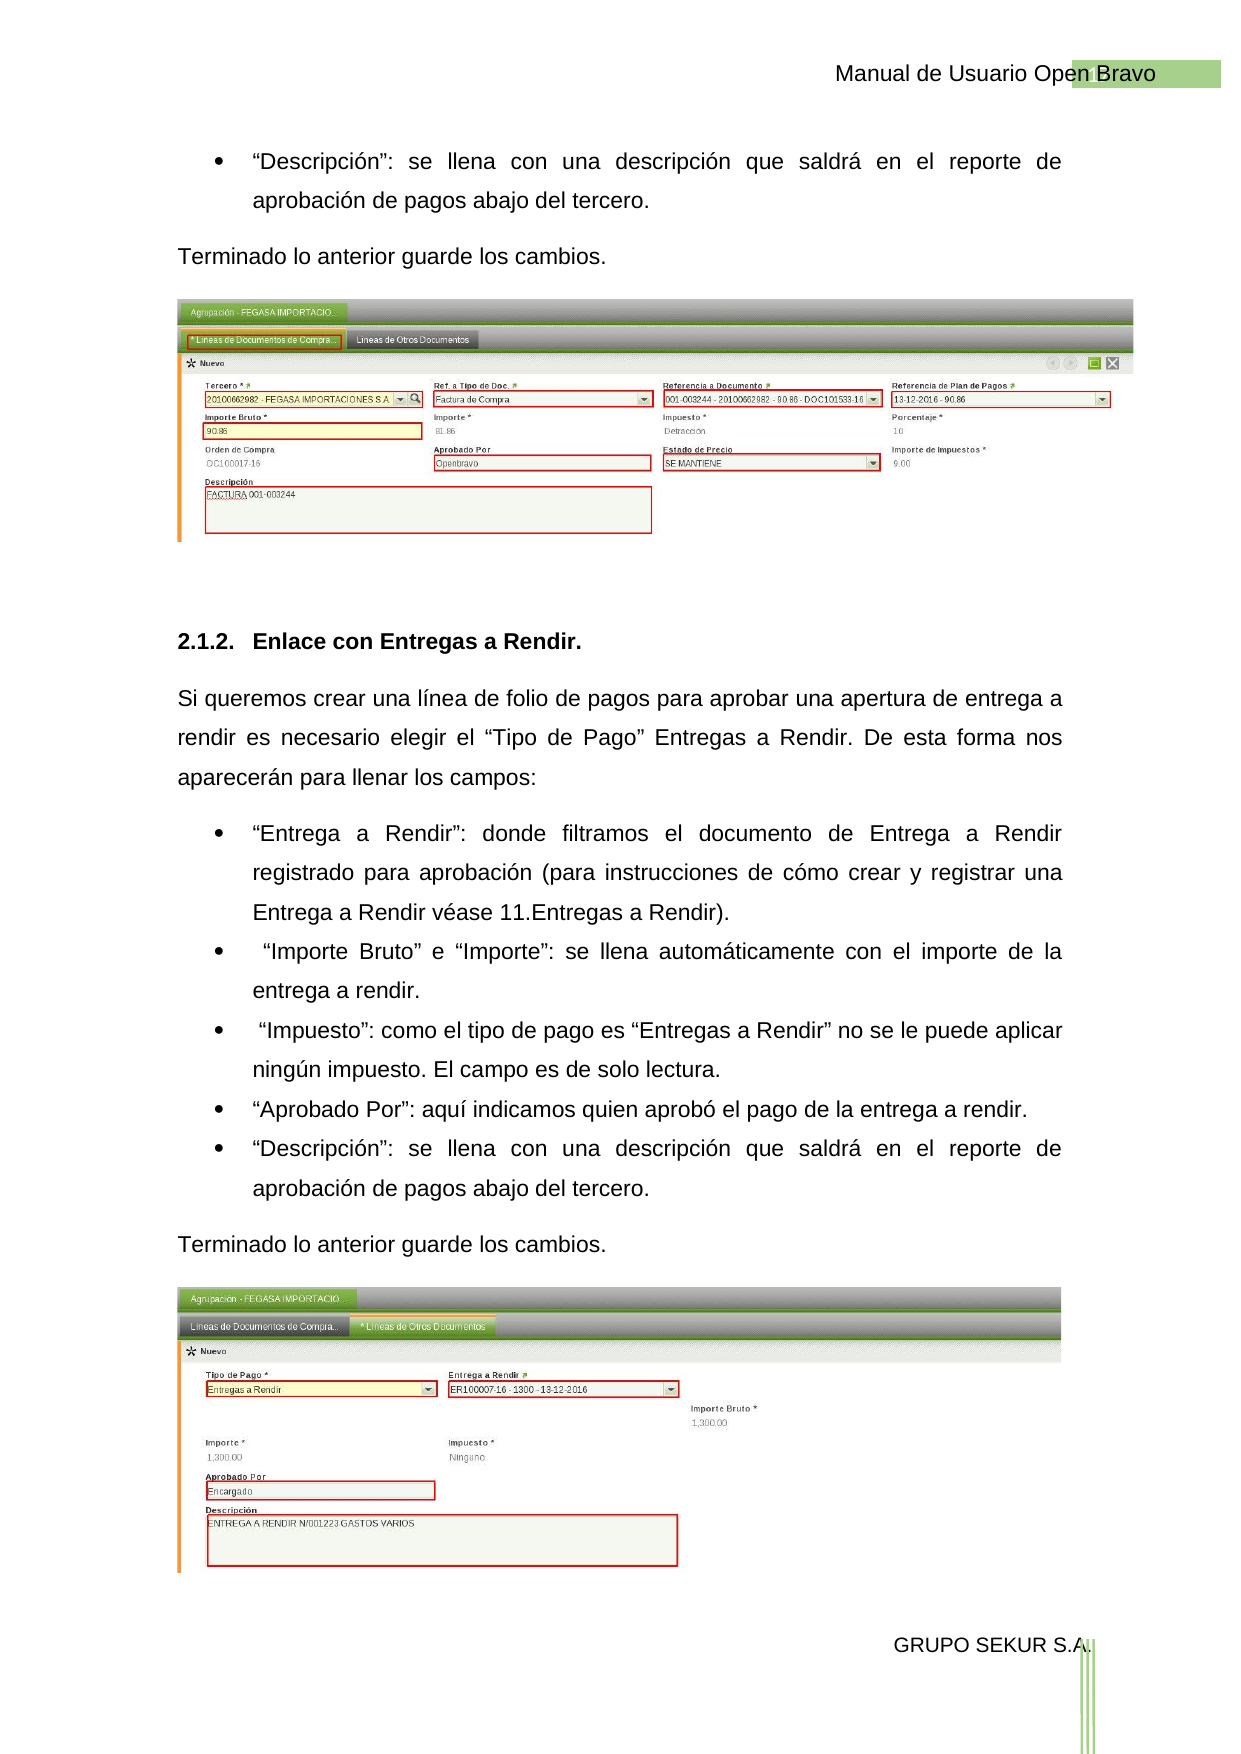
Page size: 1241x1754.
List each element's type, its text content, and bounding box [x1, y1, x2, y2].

list “Aprobado Por”: aquí indicamos quien aprobó el pago de la entrega a rendir. [215, 1096, 1063, 1122]
list “Importe Bruto” e “Importe”: se llena automáticamente con el importe de la entrega a rendir. [215, 938, 1063, 1004]
list Enlace con Entregas a Rendir. [177, 628, 1063, 655]
list “Entrega a Rendir”: donde filtramos el documento de Entrega a Rendir registrado para aprobación (para instrucciones de cómo crear y registrar una Entrega a Rendir véase 11.Entregas a Rendir). [215, 819, 1063, 925]
list “Descripción”: se llena con una descripción que saldrá en el reporte de aprobación de pagos abajo del tercero. [215, 1135, 1063, 1201]
text Terminado lo anterior guarde los cambios. [177, 1231, 1063, 1257]
picture [177, 1287, 1062, 1573]
list “Impuesto”: como el tipo de pago es “Entregas a Rendir” no se le puede aplicar ningún impuesto. El campo es de solo lectura. [215, 1017, 1063, 1083]
text Terminado lo anterior guarde los cambios. [177, 243, 1063, 269]
list “Descripción”: se llena con una descripción que saldrá en el reporte de aprobación de pagos abajo del tercero. [215, 148, 1063, 213]
picture [177, 299, 1134, 542]
text Si queremos crear una línea de folio de pagos para aprobar una apertura de entrega a rendir es necesario elegir el “Tipo de Pago” Entregas a Rendir. De esta forma nos aparecerán para llenar los campos: [177, 684, 1063, 790]
